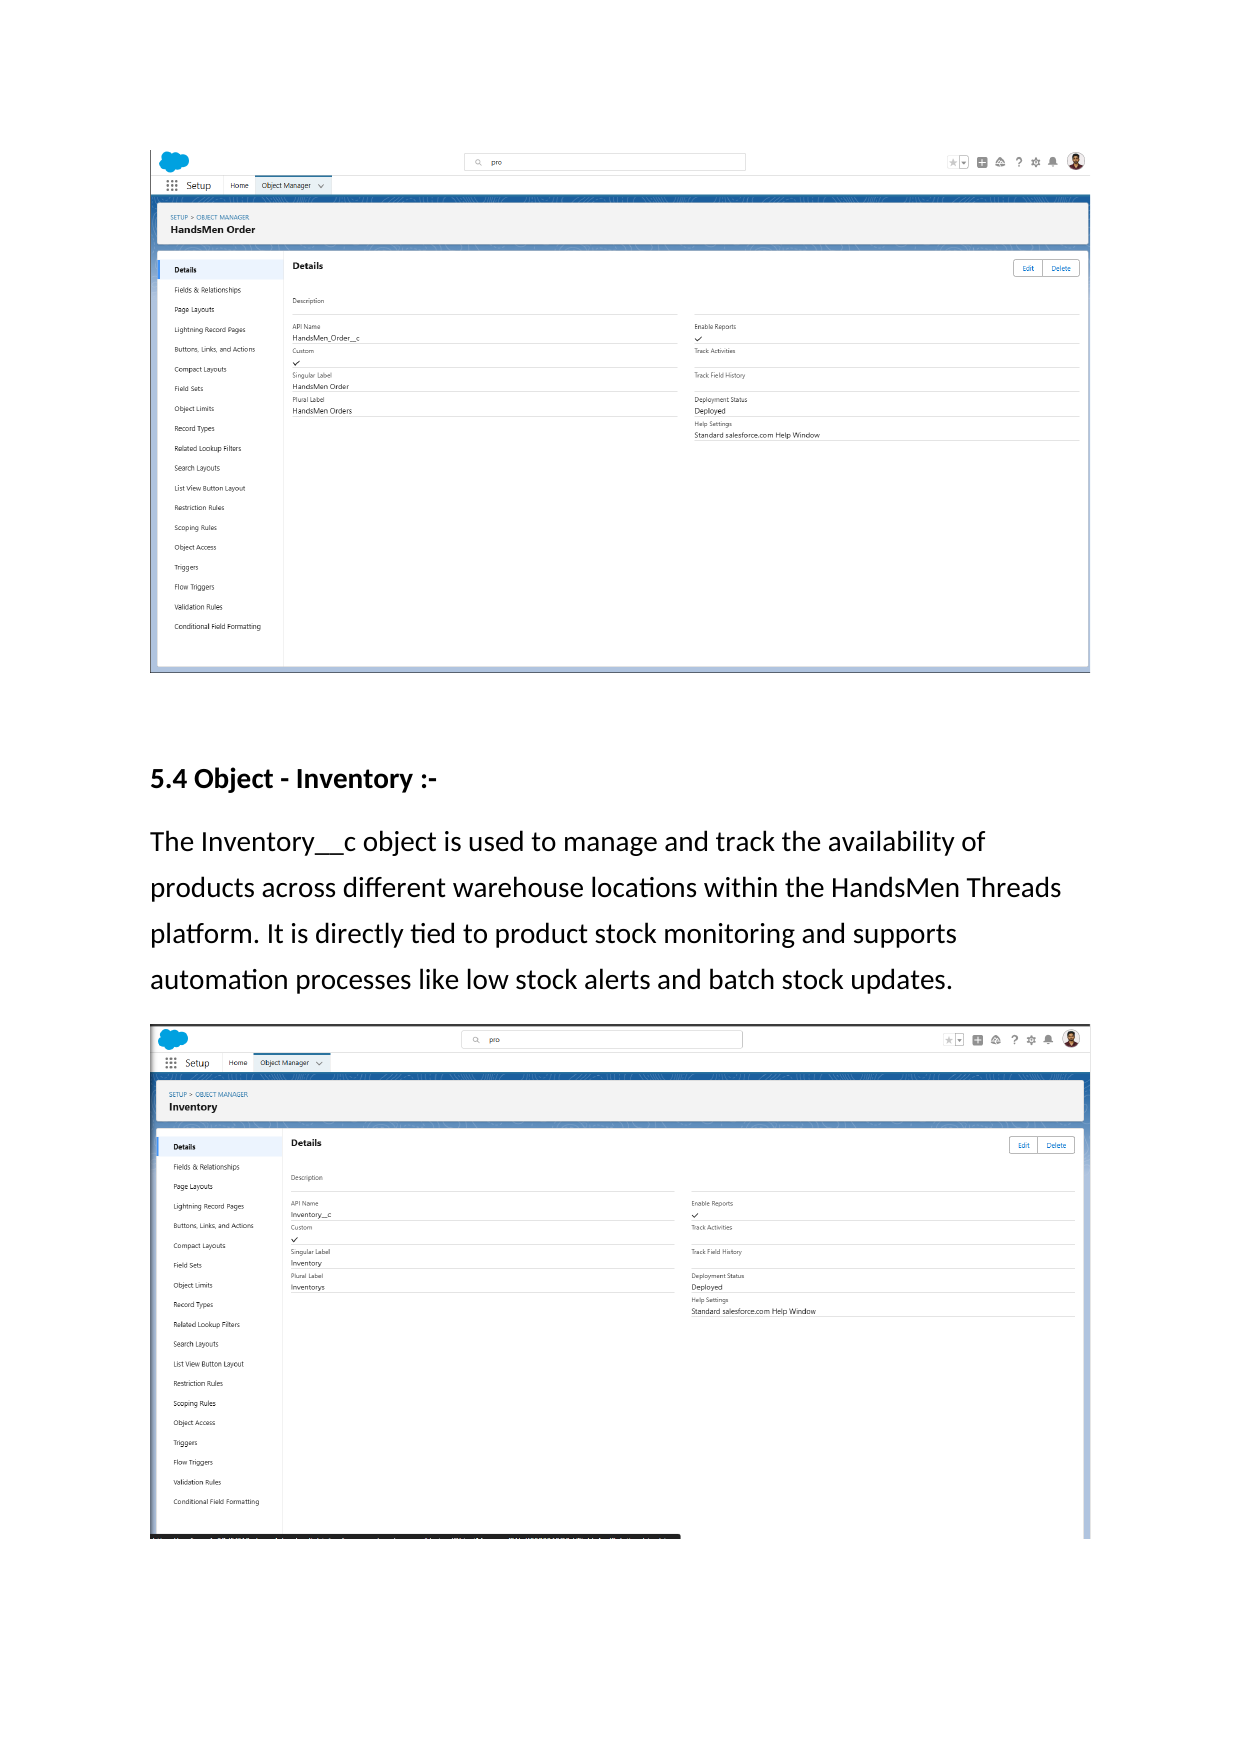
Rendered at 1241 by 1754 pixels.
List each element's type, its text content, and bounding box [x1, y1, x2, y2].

picture [150, 150, 1091, 673]
text The Inventory__c object is used to manage and track the availability of products across different warehouse locations within the HandsMen Threads platform. It is directly tied to product stock monitoring and supports automation processes like low stock alerts and batch stock updates. [150, 823, 1090, 997]
text 5.4 Object - Inventory :- [150, 760, 1090, 795]
picture [150, 1024, 1091, 1539]
